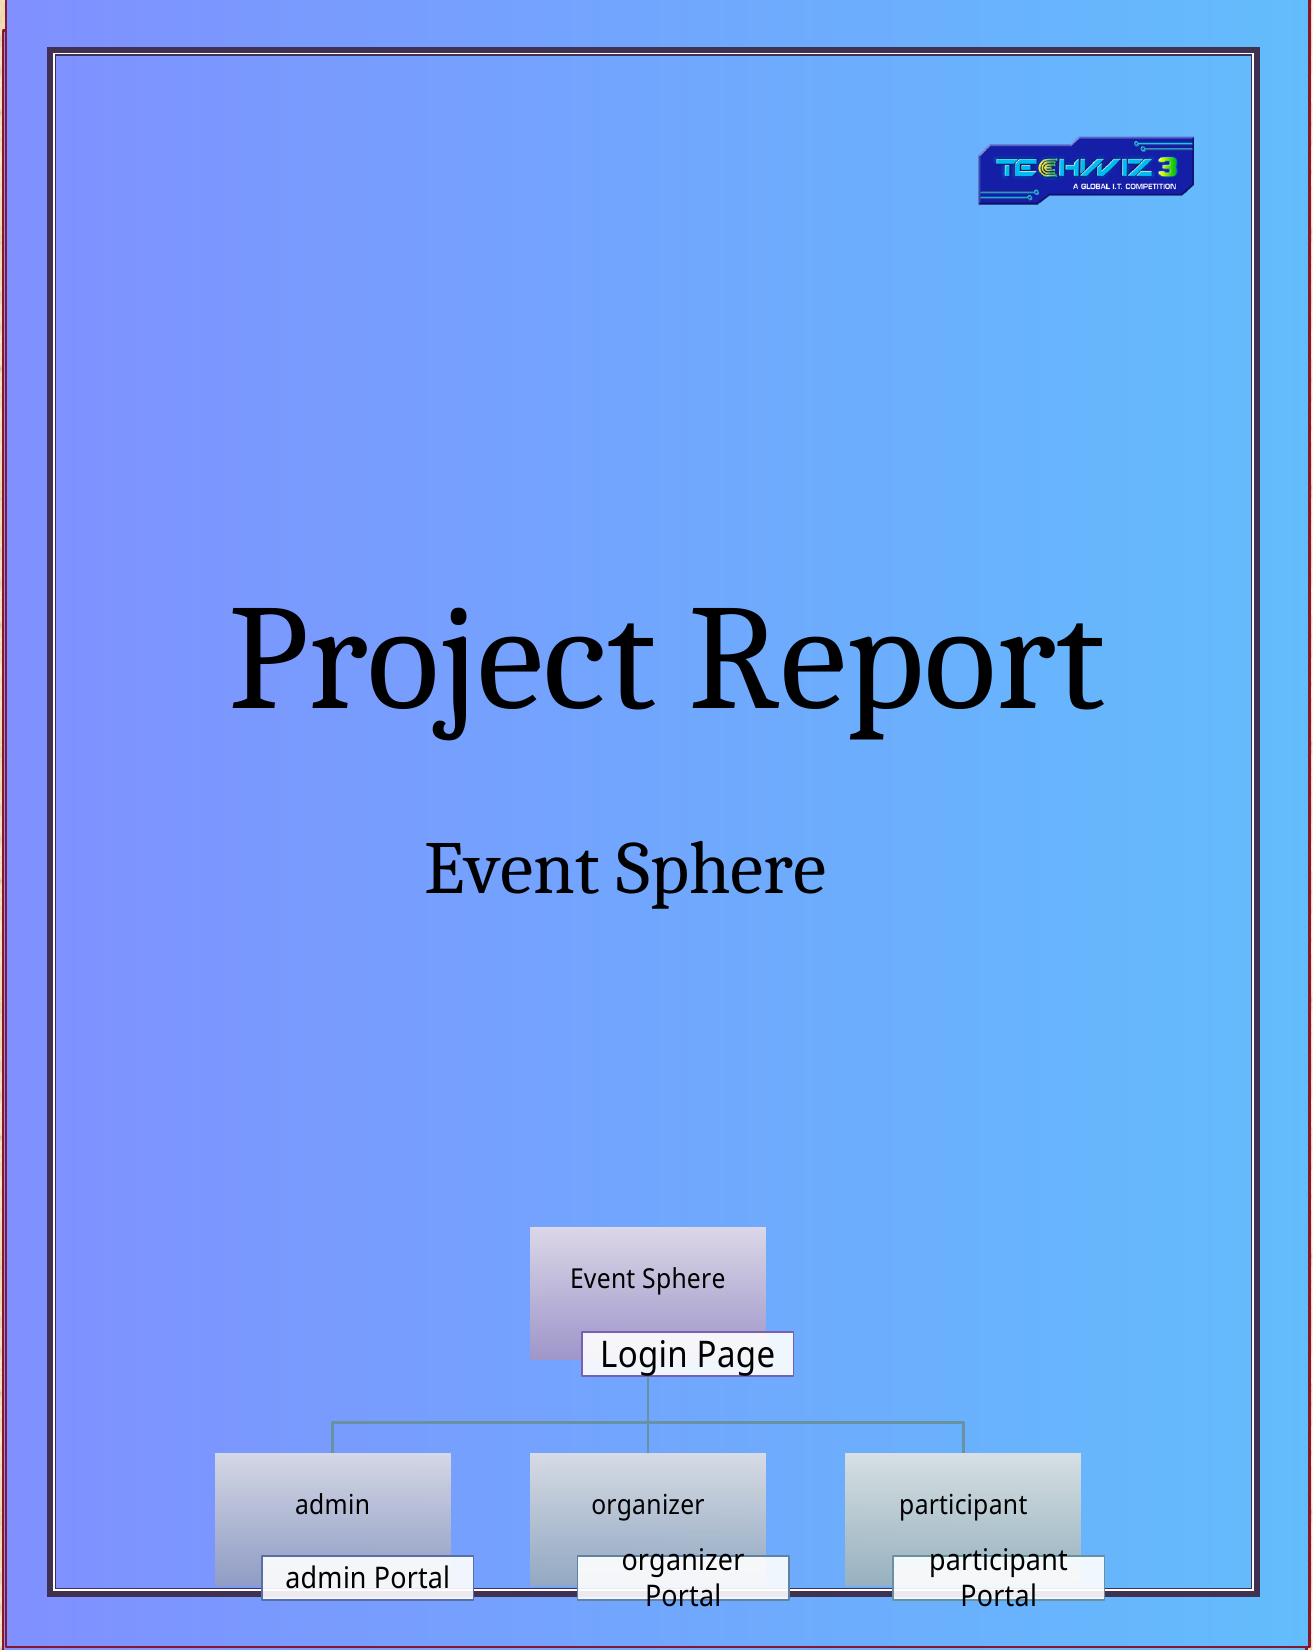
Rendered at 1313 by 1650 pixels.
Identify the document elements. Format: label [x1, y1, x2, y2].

picture [0, 0, 5, 1650]
picture [1308, 0, 1313, 1650]
picture [962, 45, 1212, 296]
